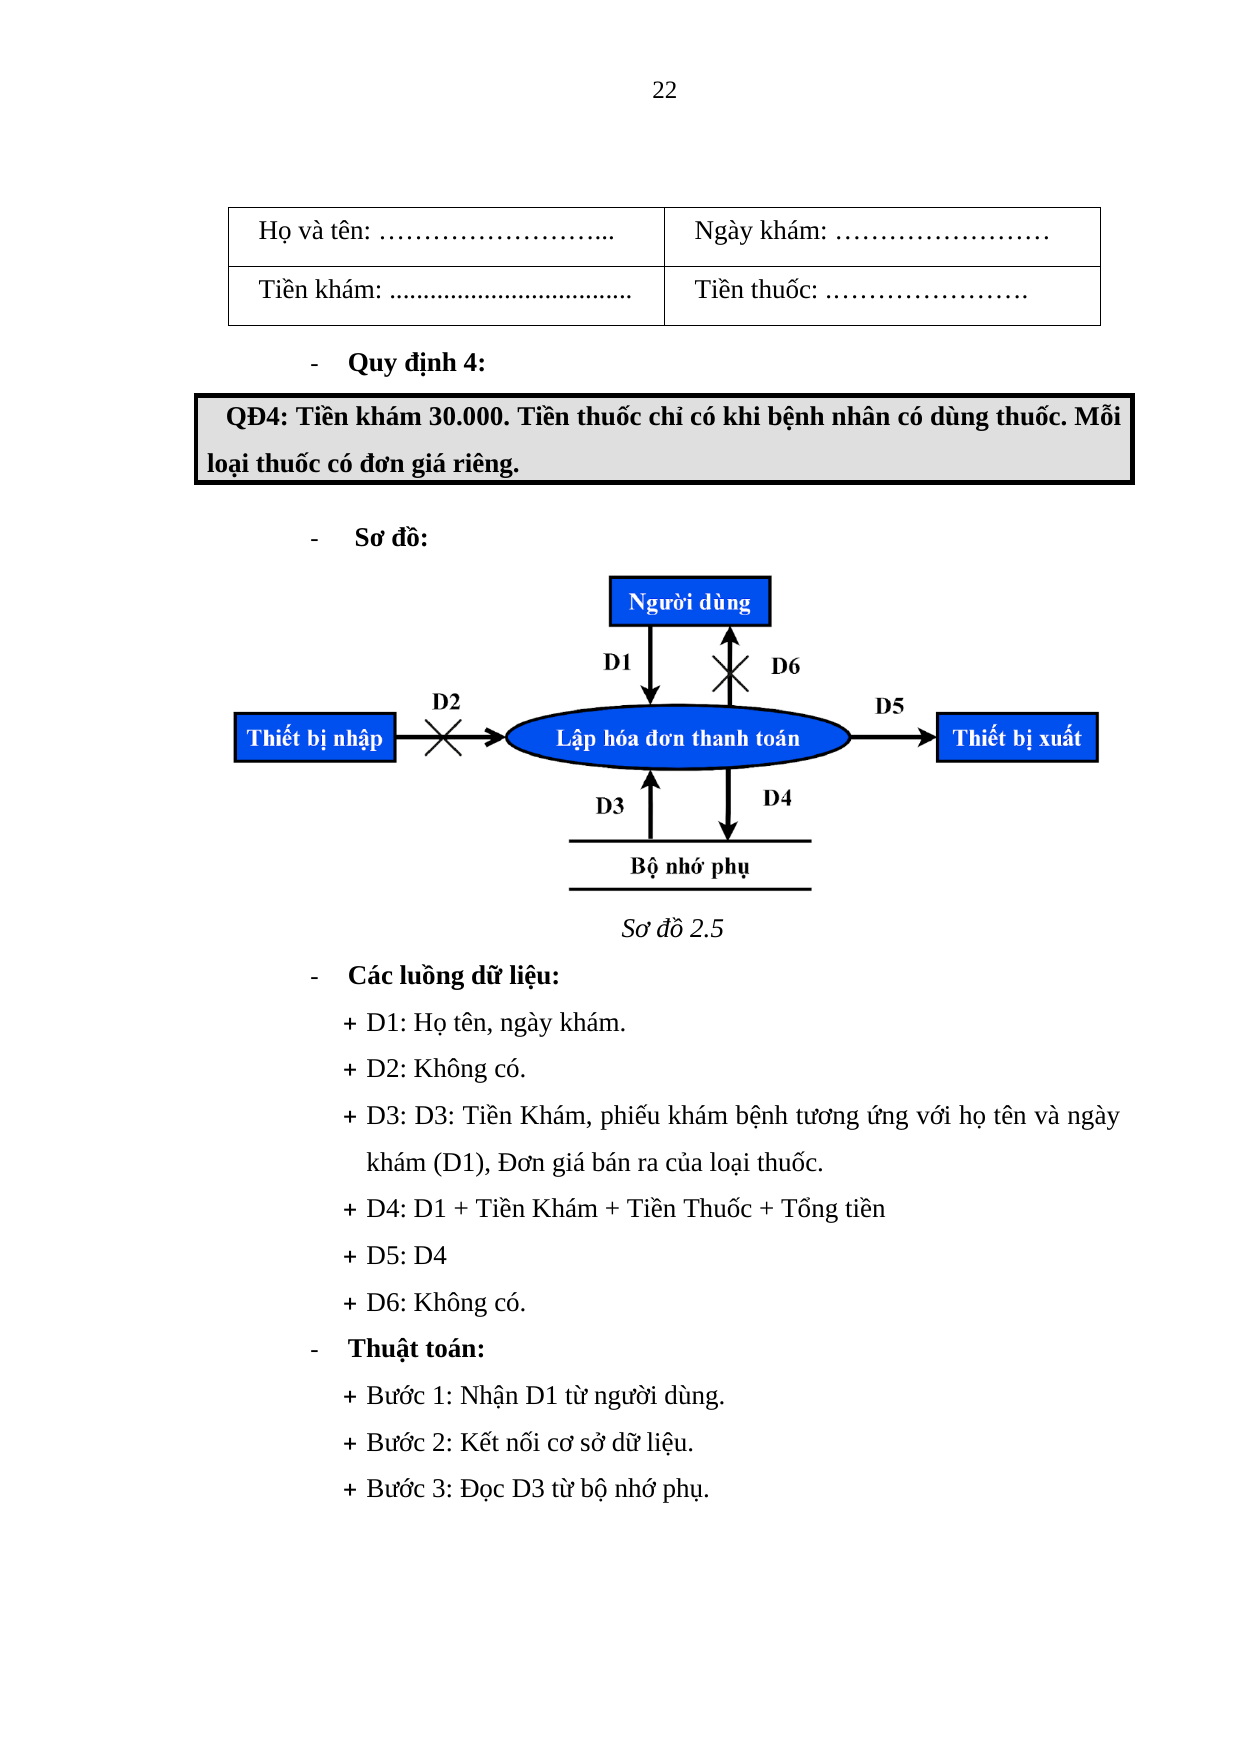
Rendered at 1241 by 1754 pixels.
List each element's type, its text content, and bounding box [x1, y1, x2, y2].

text Sơ đồ 2.5 [207, 912, 1122, 943]
list D5: D4 [343, 1239, 1122, 1270]
list D2: Không có. [343, 1052, 1122, 1083]
list Các luồng dữ liệu: [310, 959, 1122, 990]
list D3: D3: Tiền Khám, phiếu khám bệnh tương ứng với họ tên và ngày khám (D1), Đơn giá bán ra của loại thuốc. [343, 1099, 1122, 1177]
table_cell Tiền thuốc: .…………………. [665, 267, 1100, 325]
list D6: Không có. [343, 1286, 1122, 1317]
list D4: D1 + Tiền Khám + Tiền Thuốc + Tổng tiền [343, 1192, 1122, 1223]
table_cell Họ và tên: ……………………... [229, 208, 664, 266]
list Bước 2: Kết nối cơ sở dữ liệu. [343, 1426, 1122, 1457]
list Sơ đồ: [310, 521, 1122, 552]
picture [225, 567, 1106, 898]
list Bước 1: Nhận D1 từ người dùng. [343, 1379, 1122, 1410]
list D1: Họ tên, ngày khám. [343, 1006, 1122, 1037]
text QĐ4: Tiền khám 30.000. Tiền thuốc chỉ có khi bệnh nhân có dùng thuốc. Mỗi loại thuốc có đơn giá riêng. [198, 398, 1130, 480]
table_cell Tiền khám: .................................... [229, 267, 664, 325]
table_cell Ngày khám: …………………… [665, 208, 1100, 266]
list Bước 3: Đọc D3 từ bộ nhớ phụ. [343, 1472, 1122, 1503]
list Thuật toán: [310, 1332, 1122, 1363]
list Quy định 4: [310, 347, 1122, 378]
